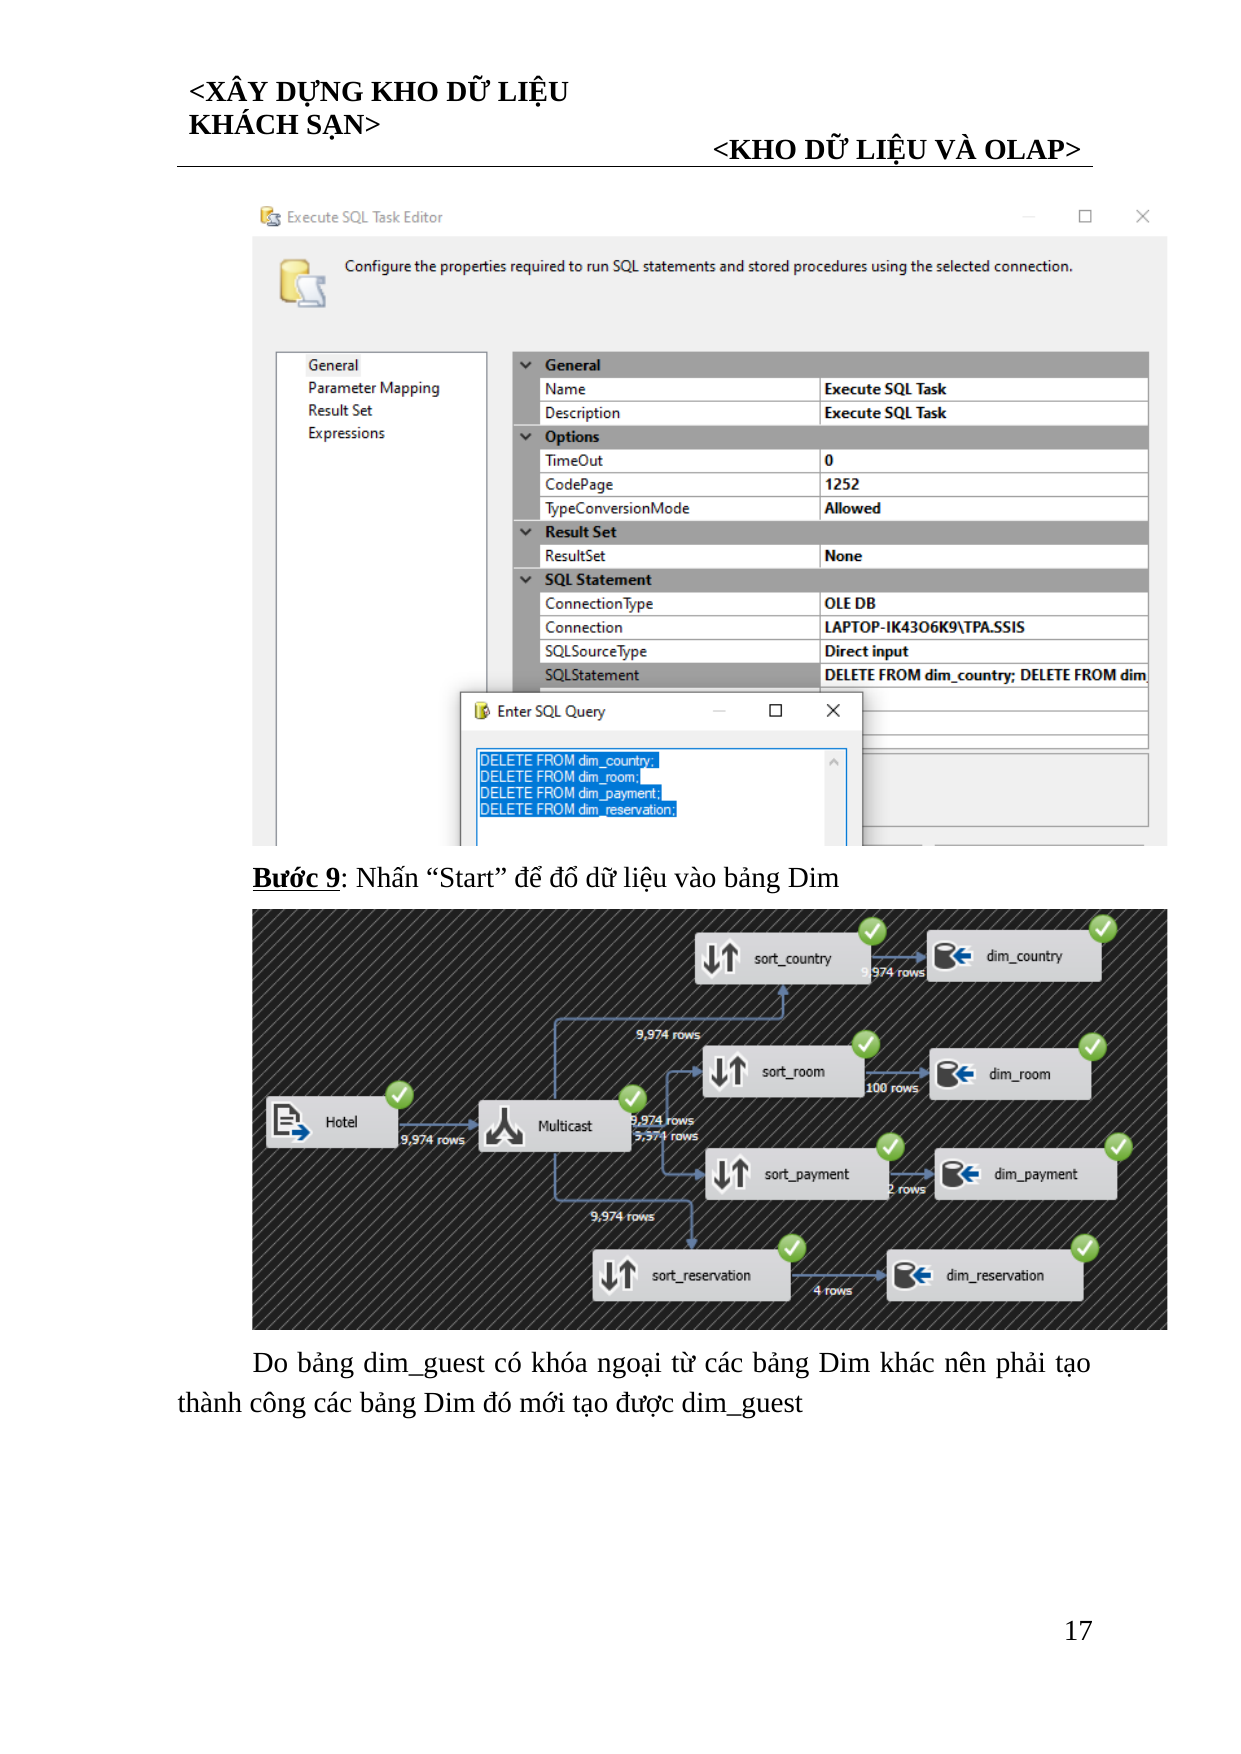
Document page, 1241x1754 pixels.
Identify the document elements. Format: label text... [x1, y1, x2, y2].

picture [252, 909, 1168, 1330]
text Bước 9: Nhấn “Start” để đổ dữ liệu vào bảng Dim [177, 861, 1092, 894]
picture [252, 200, 1168, 846]
text Do bảng dim_guest có khóa ngoại từ các bảng Dim khác nên phải tạo thành công các bảng Dim đó mới tạo được dim_guest [177, 1345, 1092, 1418]
